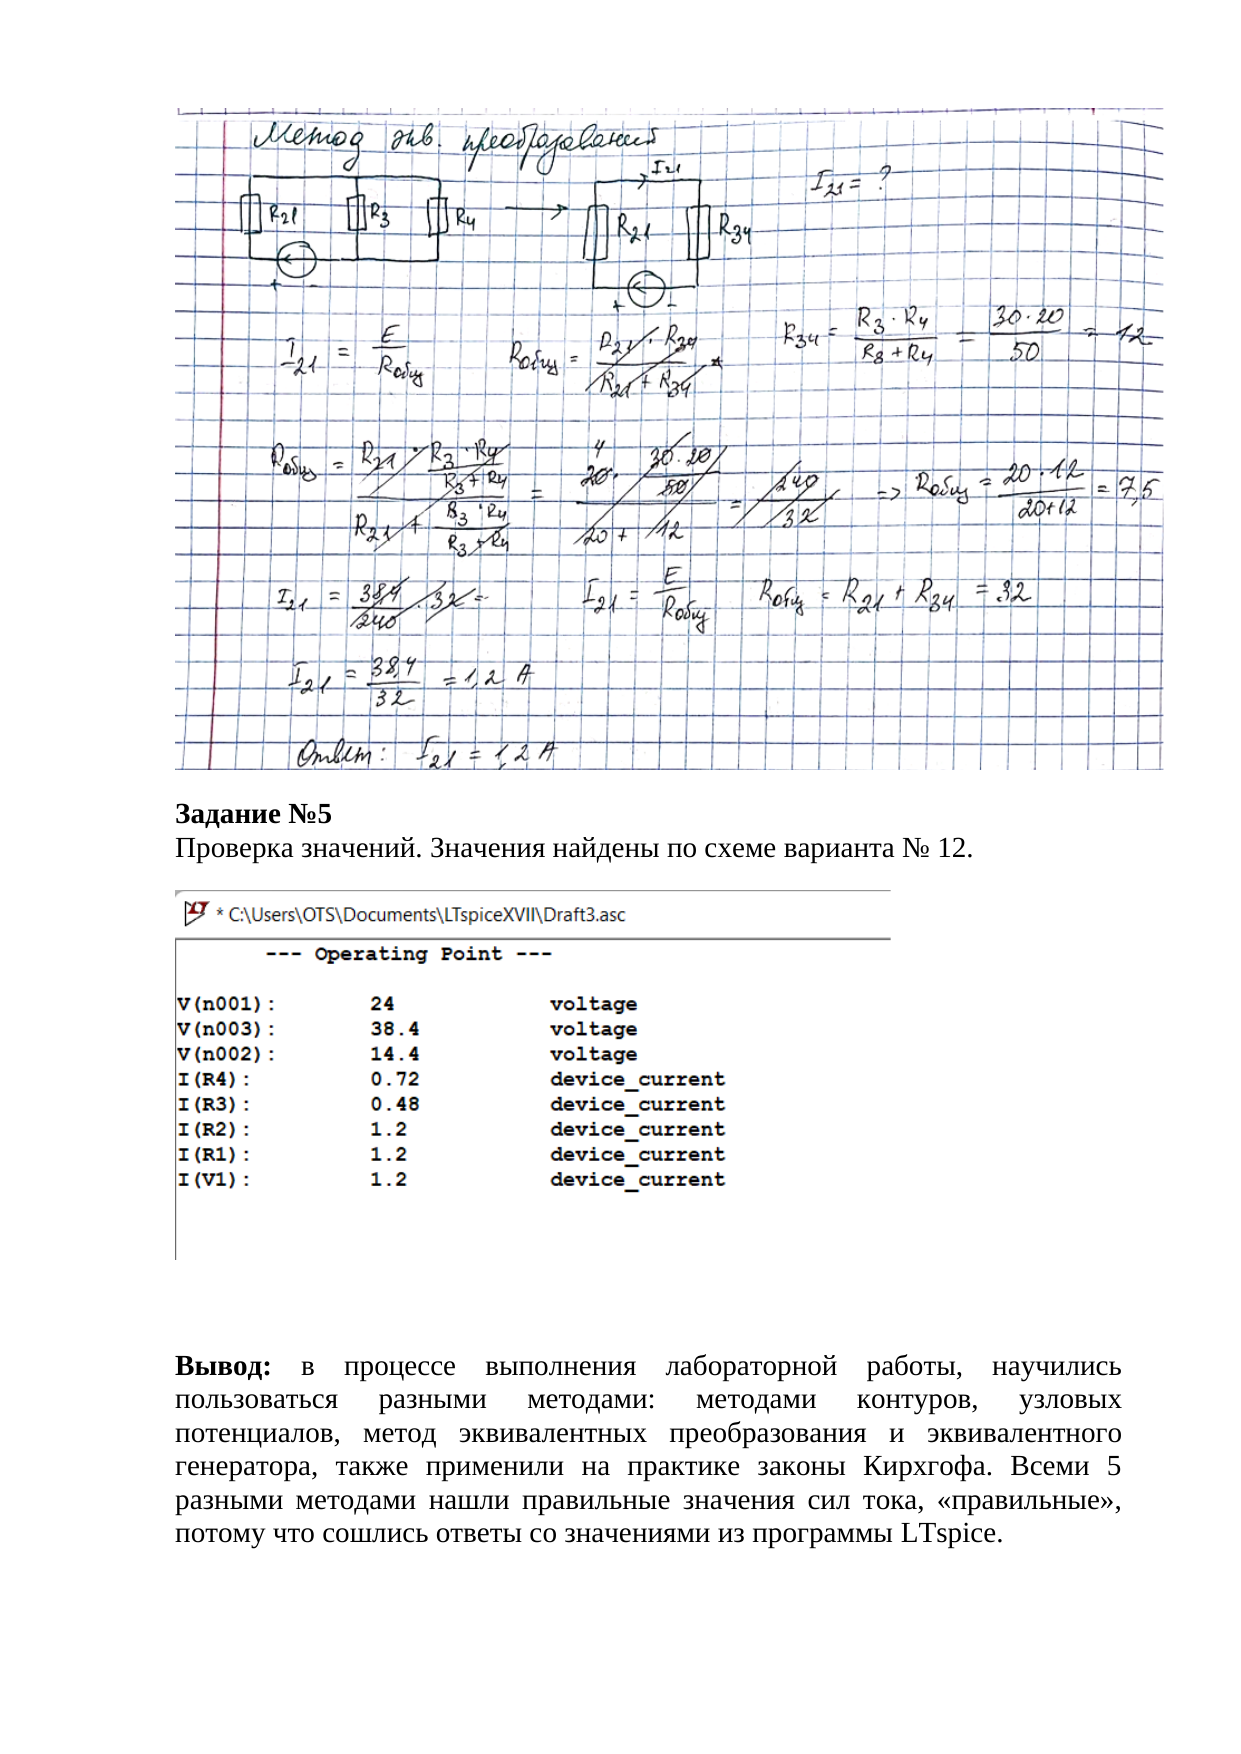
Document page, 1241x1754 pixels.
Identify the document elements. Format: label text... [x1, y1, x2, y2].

picture [175, 890, 891, 1260]
text Задание №5 Проверка значений. Значения найдены по схеме варианта № 12. [175, 796, 1123, 863]
picture [175, 108, 1164, 770]
text Вывод: в процессе выполнения лабораторной работы, научились пользоваться разными методами: методами контуров, узловых потенциалов, метод эквивалентных преобразования и эквивалентного генератора, также применили на практике законы Кирхгофа. Всеми 5 разными методами нашли правильные значения сил тока, «правильные», потому что сошлись ответы со значениями из программы LTspice. [175, 1348, 1123, 1549]
